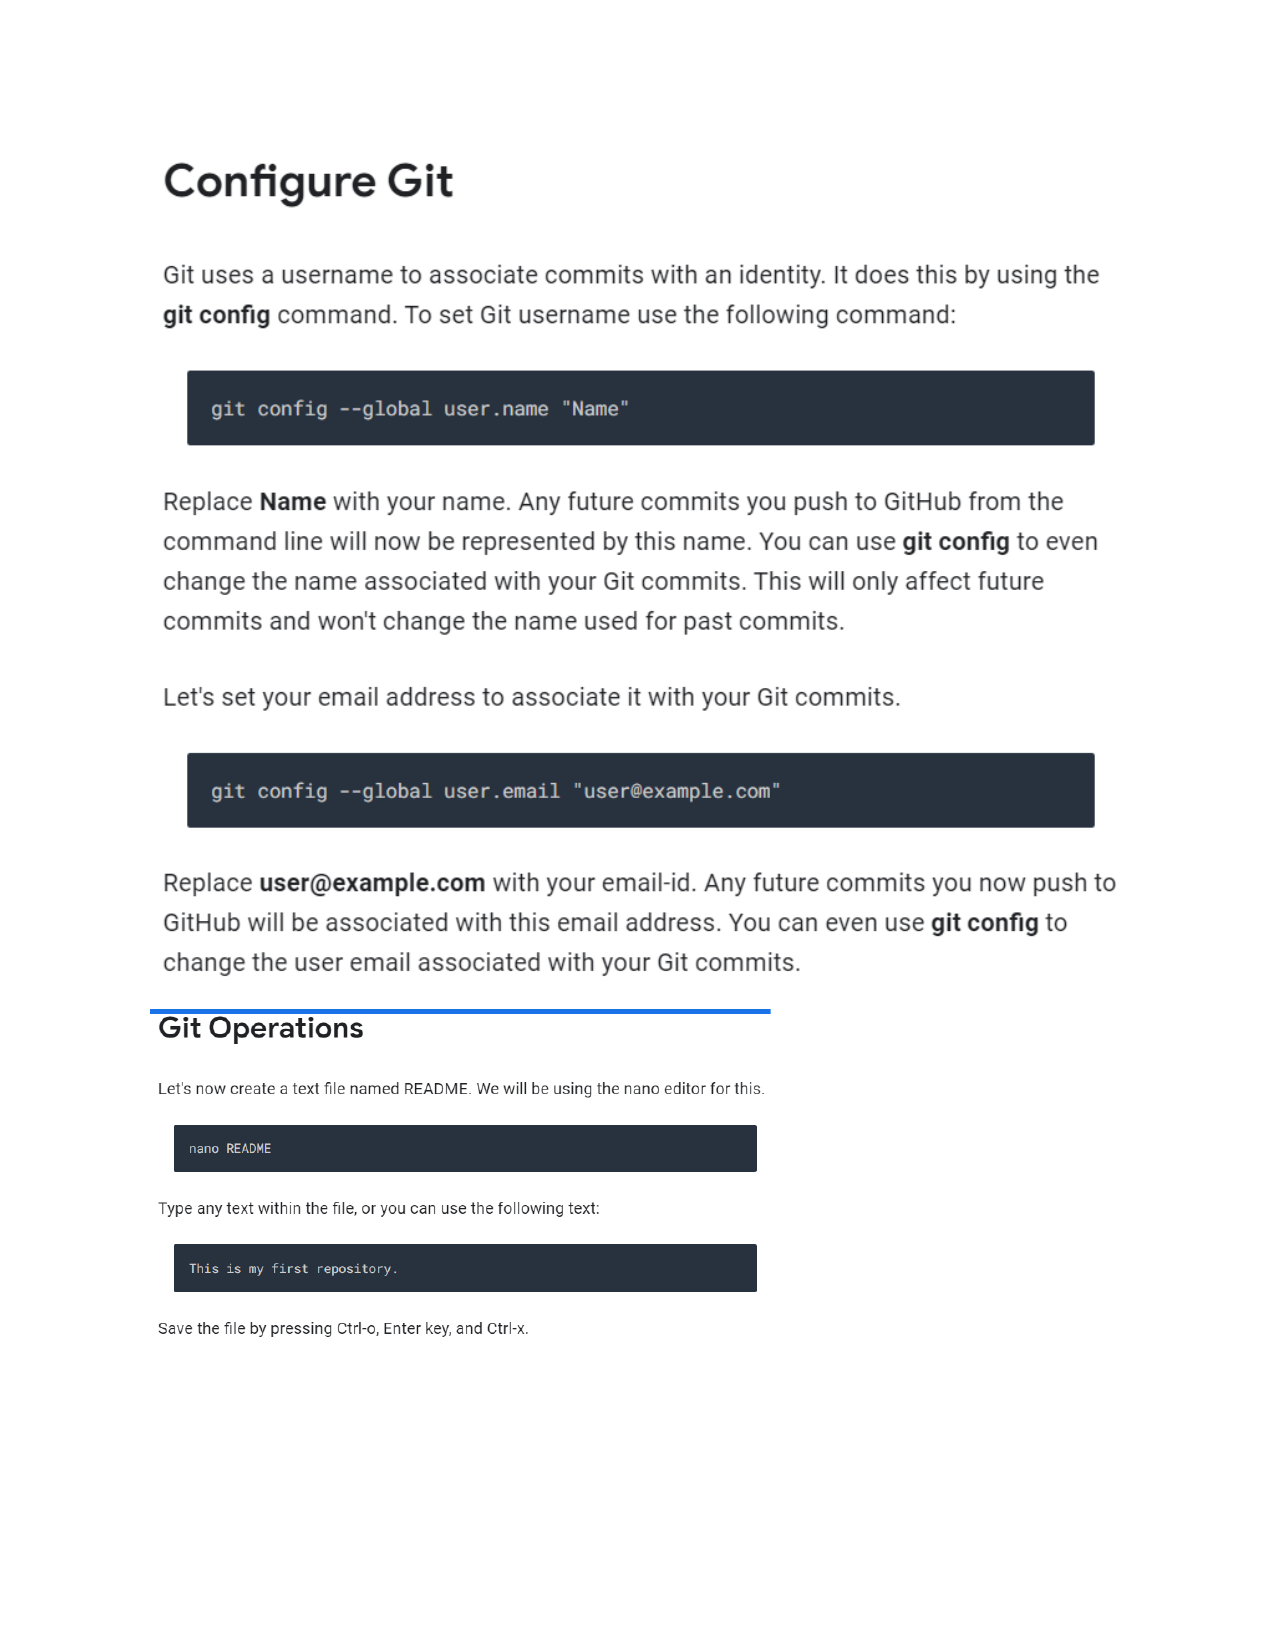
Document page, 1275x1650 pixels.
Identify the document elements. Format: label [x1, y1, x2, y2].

picture [150, 150, 1125, 991]
picture [150, 1009, 771, 1344]
